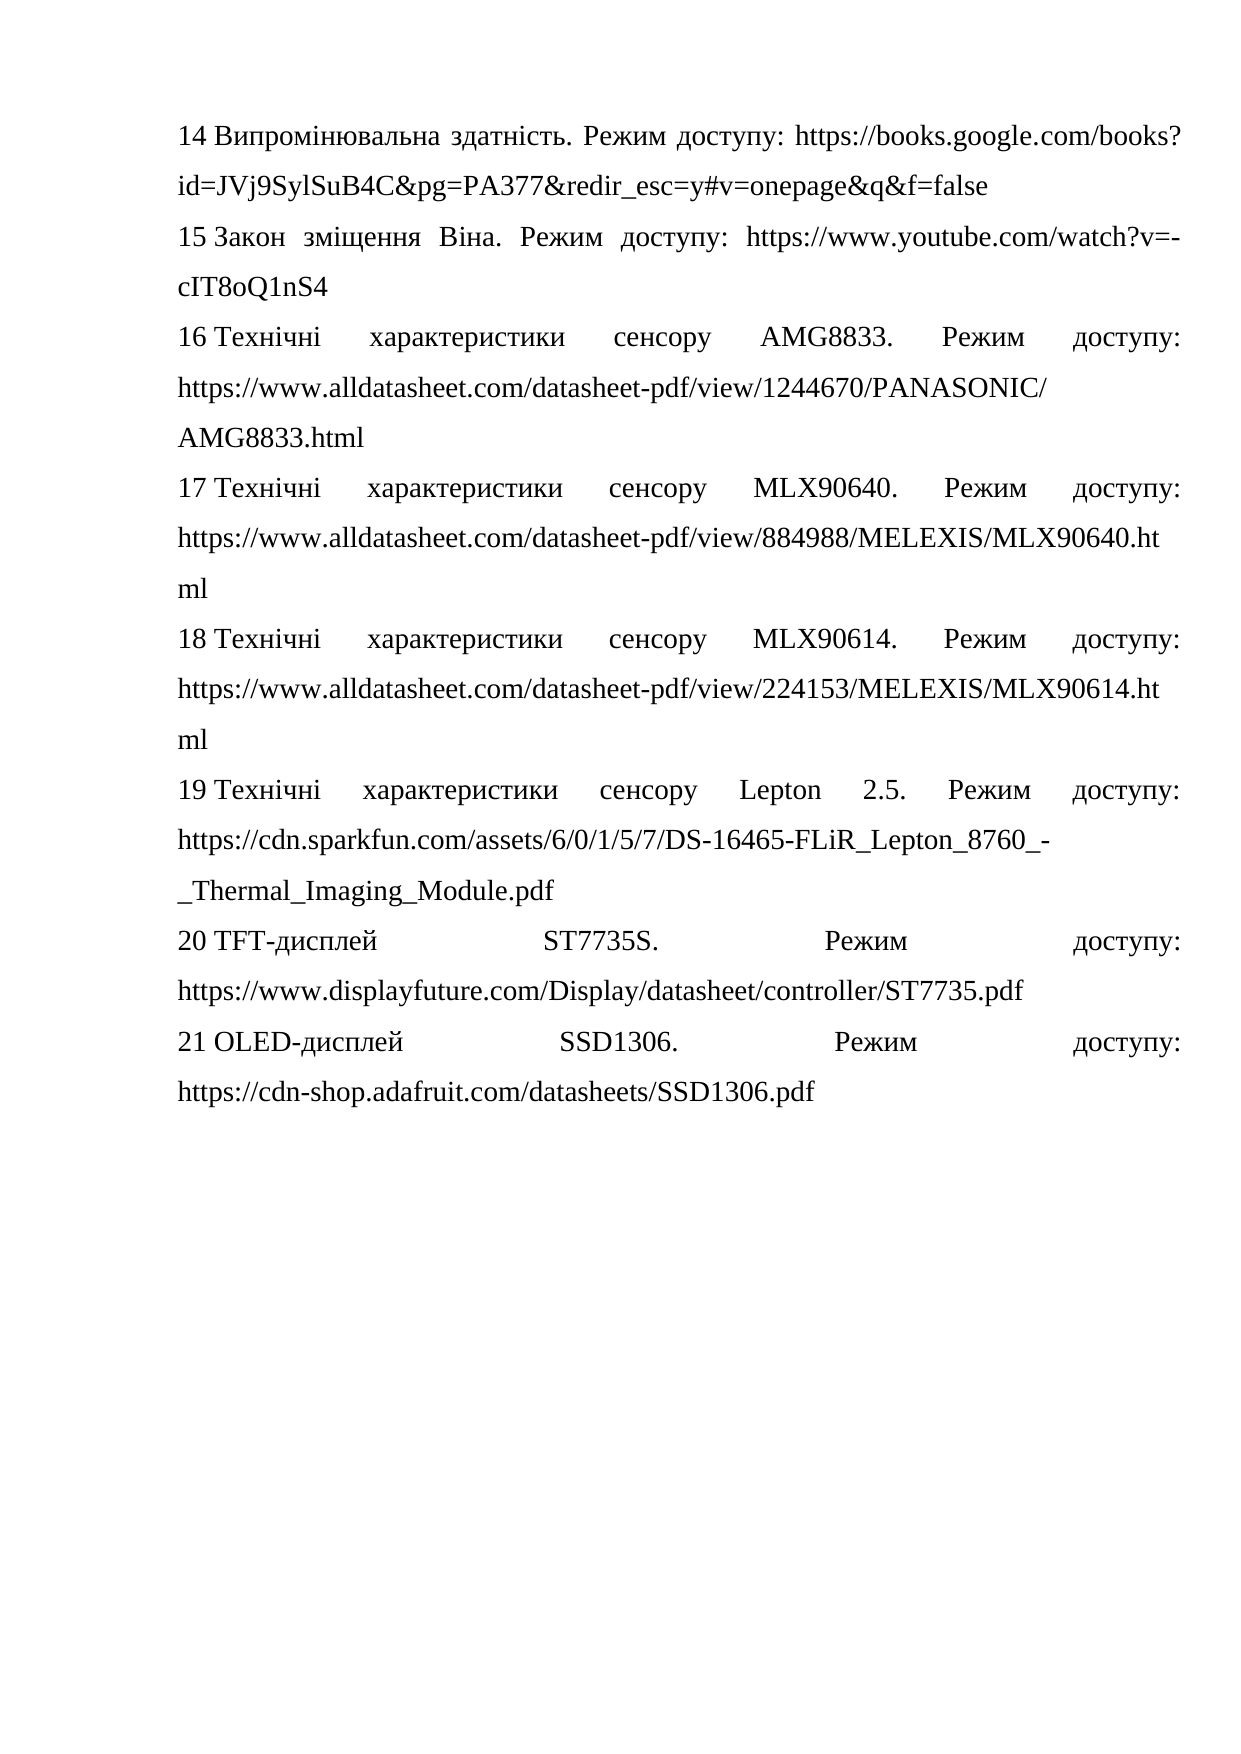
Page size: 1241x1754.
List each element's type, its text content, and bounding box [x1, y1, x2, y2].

text 19 Технічні характеристики сенсору Lepton 2.5. Режим доступу: https://cdn.sparkfun.com/assets/6/0/1/5/7/DS-16465-FLiR_Lepton_8760_-_Thermal_Imaging_Module.pdf [177, 772, 1181, 906]
text 14 Випромінювальна здатність. Режим доступу: https://books.google.com/books?id=JVj9SylSuB4C&pg=PA377&redir_esc=y#v=onepage&q&f=false [177, 118, 1181, 202]
text 17 Технічні характеристики сенсору MLX90640. Режим доступу: https://www.alldatasheet.com/datasheet-pdf/view/884988/MELEXIS/MLX90640.html [177, 470, 1181, 604]
text 18 Технічні характеристики сенсору MLX90614. Режим доступу: https://www.alldatasheet.com/datasheet-pdf/view/224153/MELEXIS/MLX90614.html [177, 621, 1181, 755]
text 15 Закон зміщення Віна. Режим доступу: https://www.youtube.com/watch?v=-cIT8oQ1nS4 [177, 219, 1181, 303]
text 20 TFT-дисплей ST7735S. Режим доступу: https://www.displayfuture.com/Display/datasheet/controller/ST7735.pdf [177, 923, 1181, 1007]
text 21 OLED-дисплей SSD1306. Режим доступу: https://cdn-shop.adafruit.com/datasheets/SSD1306.pdf [177, 1024, 1181, 1108]
text 16 Технічні характеристики сенсору AMG8833. Режим доступу: https://www.alldatasheet.com/datasheet-pdf/view/1244670/PANASONIC/AMG8833.html [177, 319, 1181, 453]
